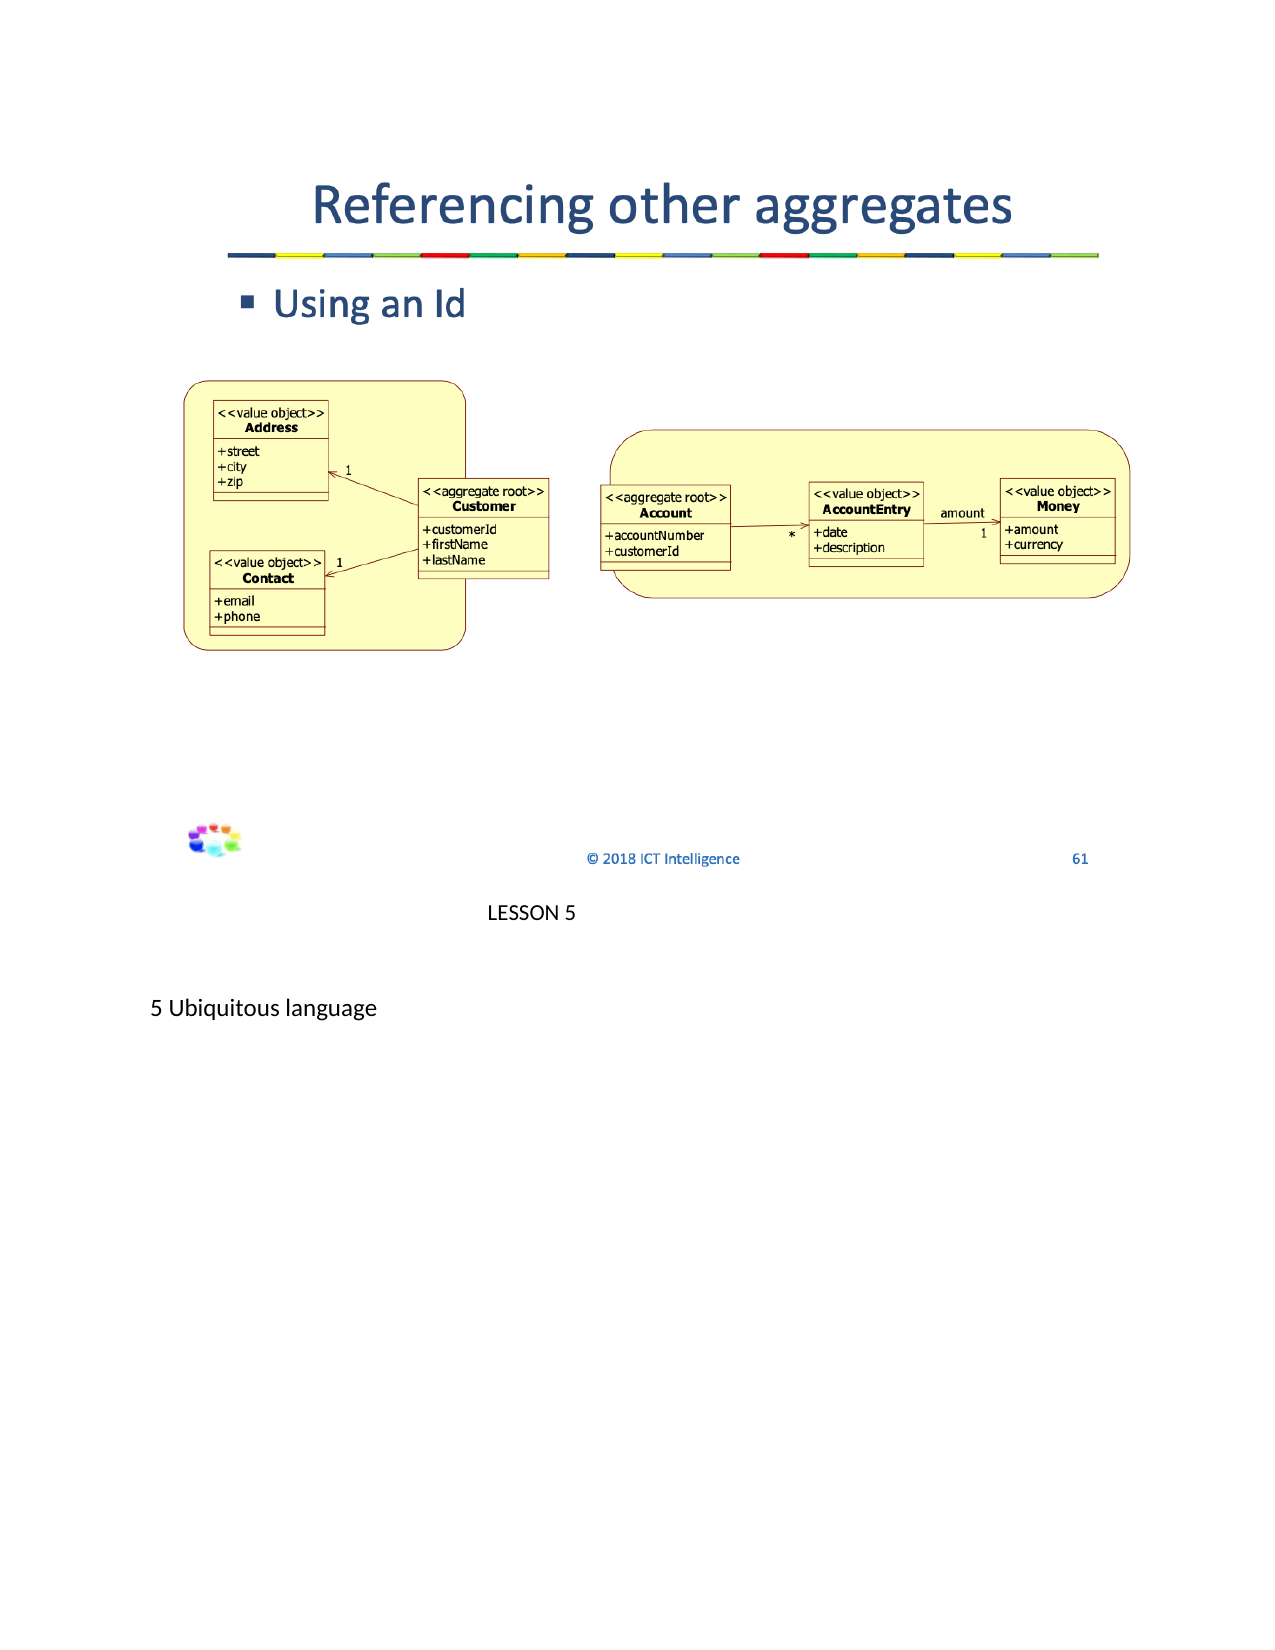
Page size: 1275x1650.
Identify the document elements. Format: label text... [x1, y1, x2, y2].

text 5 Ubiquitous language [150, 992, 1125, 1023]
text LESSON 5 [150, 898, 1125, 927]
